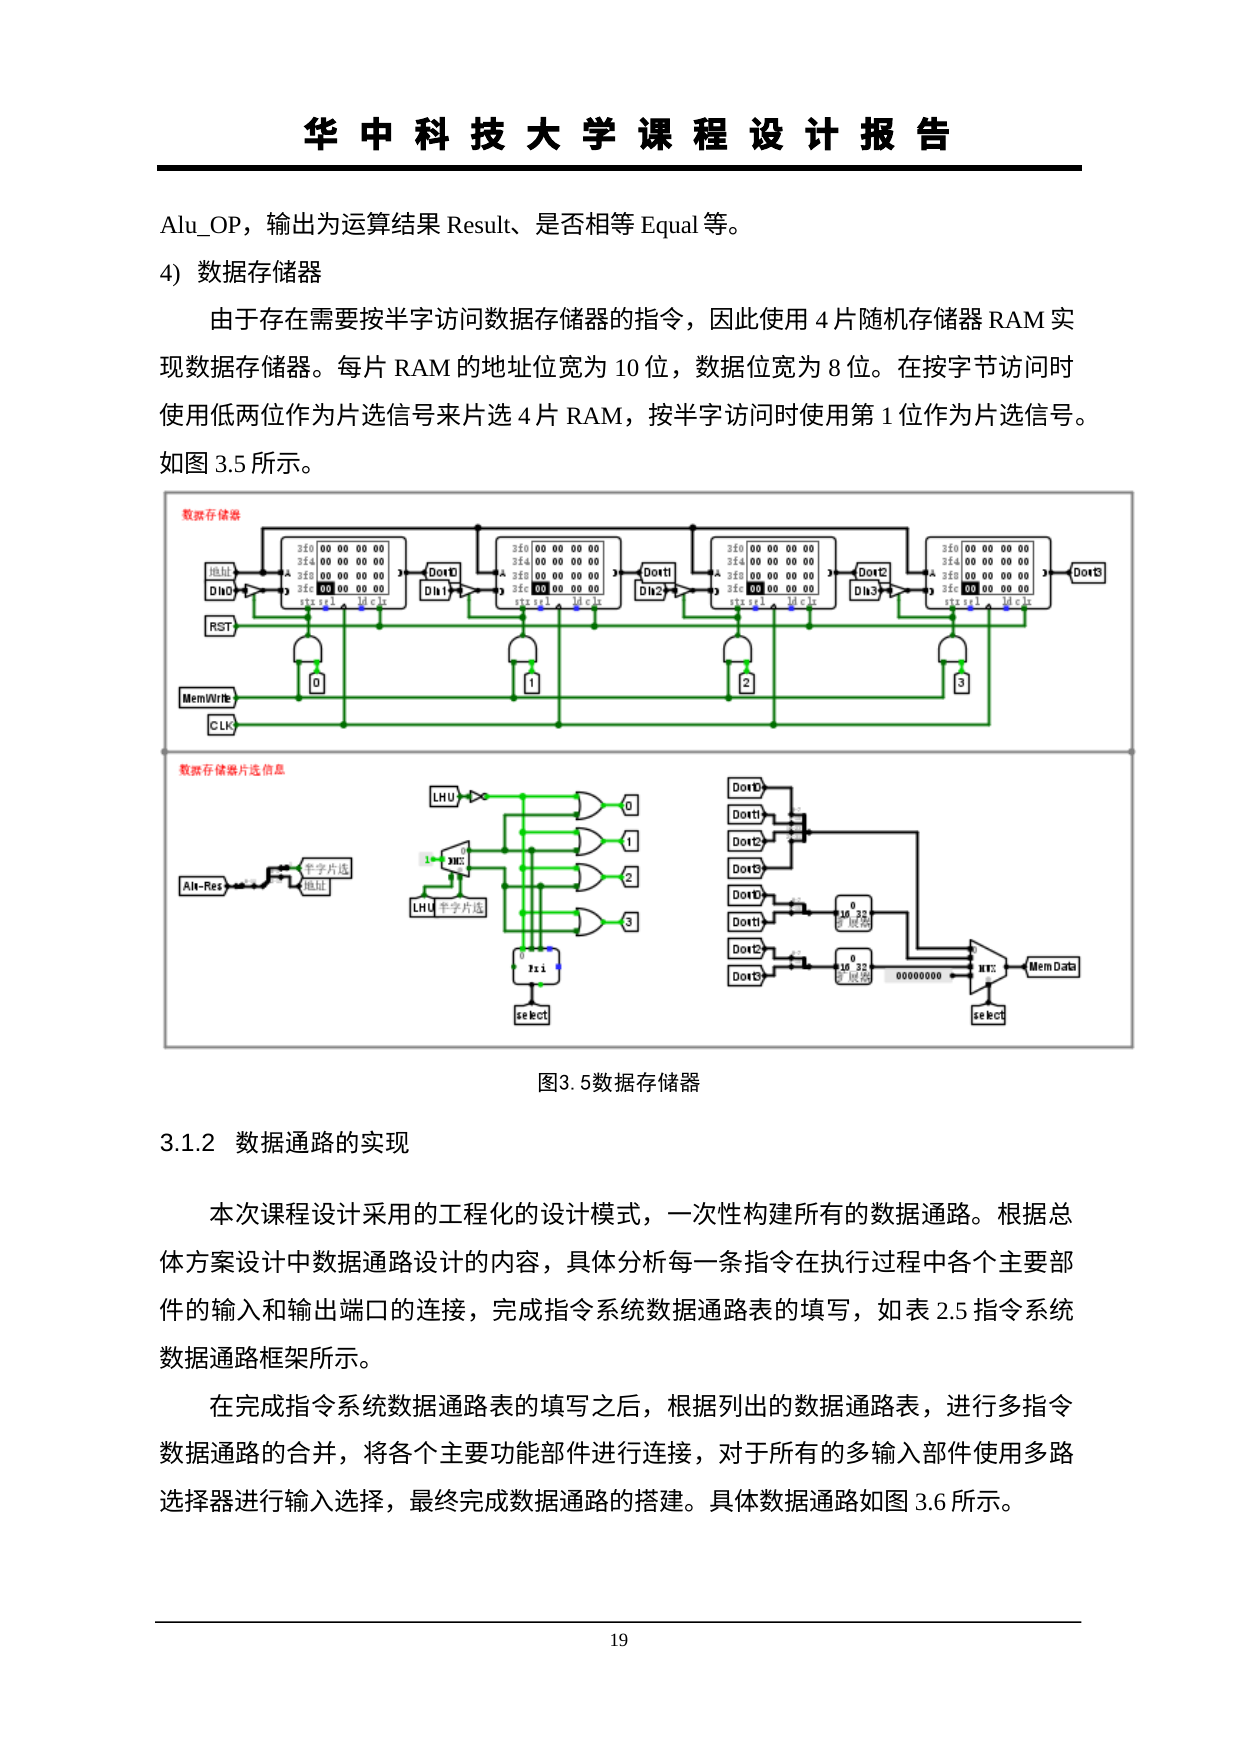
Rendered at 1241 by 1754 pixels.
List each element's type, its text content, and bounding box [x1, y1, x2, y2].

subtitle 数据通路的实现 [159, 1117, 1078, 1165]
list 数据存储器 [159, 246, 1078, 294]
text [159, 198, 1078, 246]
picture [159, 485, 1139, 1054]
